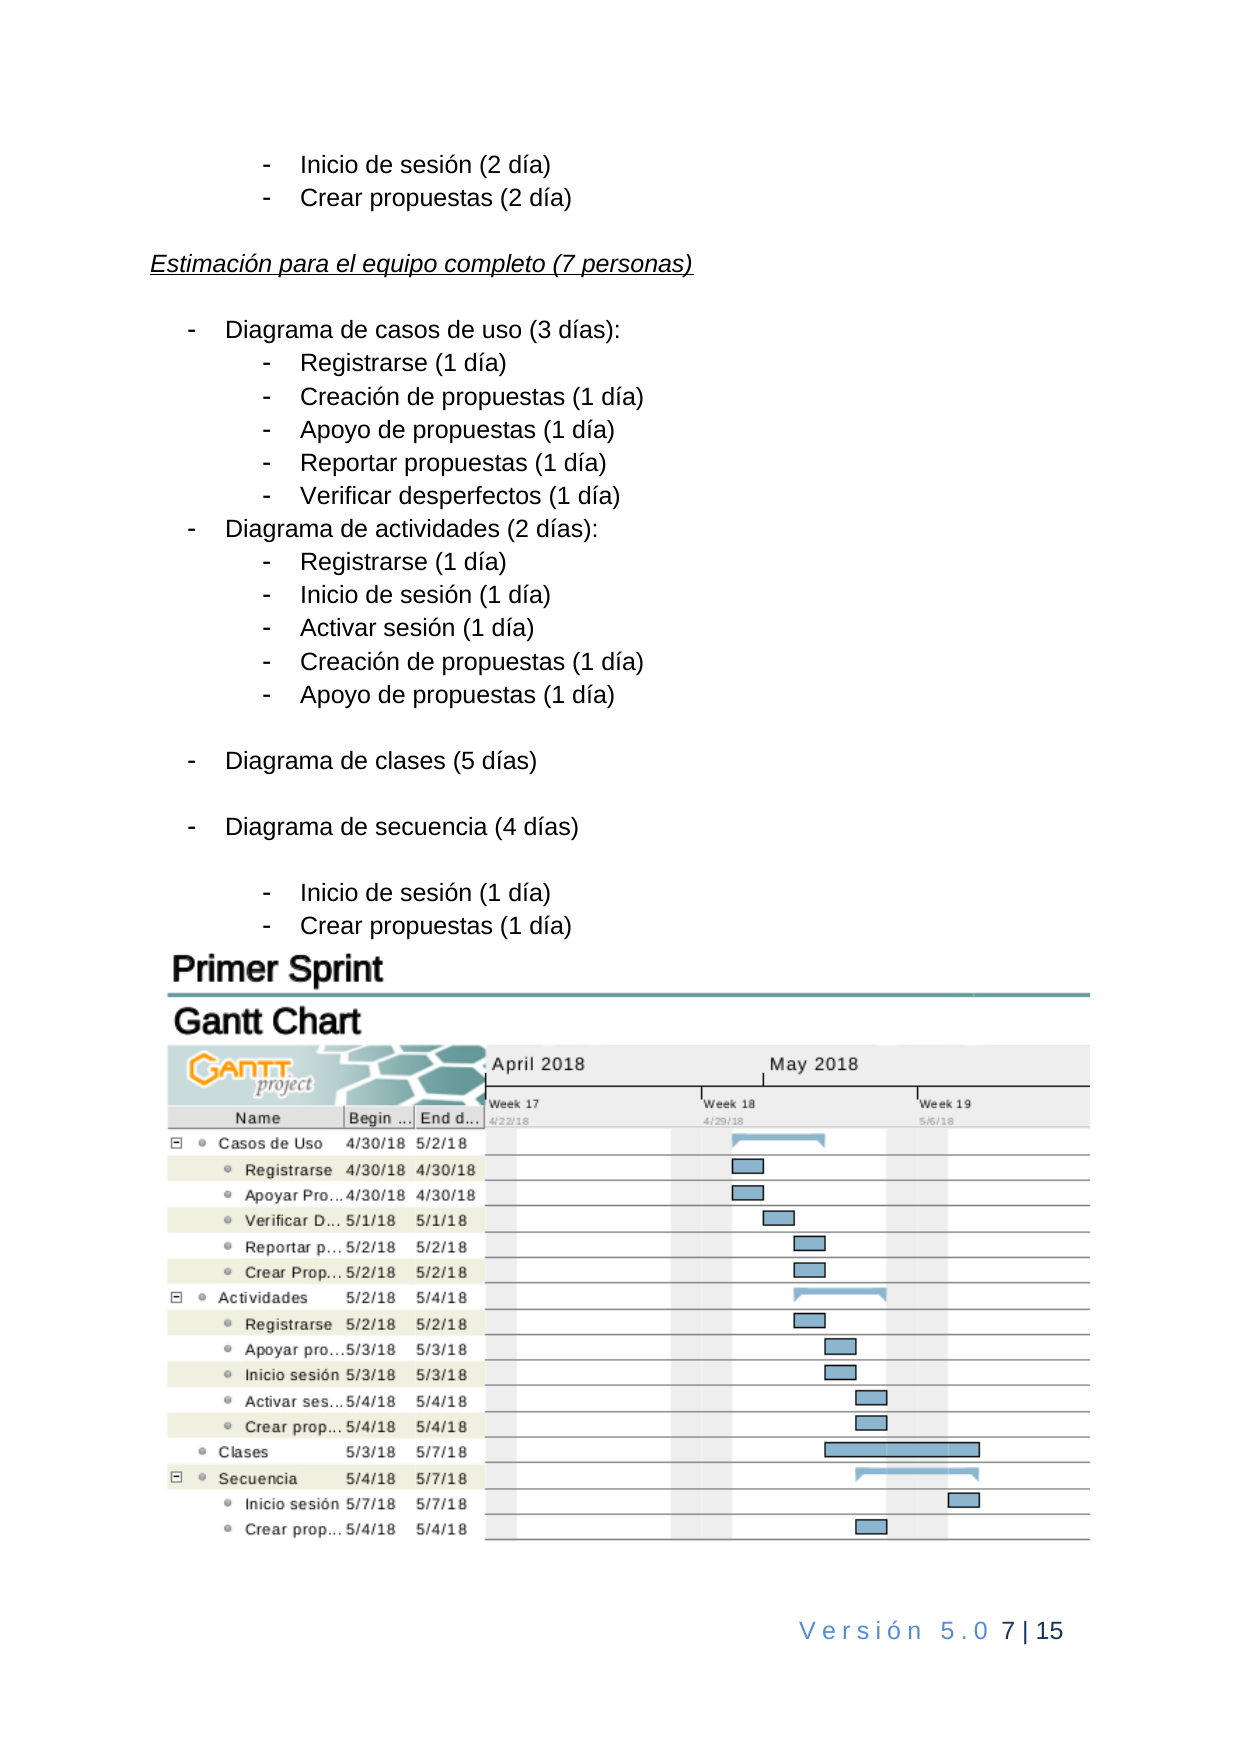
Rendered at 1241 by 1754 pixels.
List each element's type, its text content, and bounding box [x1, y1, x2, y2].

list Inicio de sesión (1 día) [262, 580, 1090, 609]
list Creación de propuestas (1 día) [262, 647, 1090, 675]
list Diagrama de secuencia (4 días) [187, 812, 1090, 841]
list Crear propuestas (2 día) [262, 183, 1090, 212]
list Diagrama de casos de uso (3 días): [187, 315, 1090, 344]
list Crear propuestas (1 día) [262, 911, 1090, 940]
text Estimación para el equipo completo (7 personas) [150, 249, 1090, 278]
list Diagrama de clases (5 días) [187, 746, 1090, 775]
list Registrarse (1 día) [262, 547, 1090, 576]
list Registrarse (1 día) [262, 348, 1090, 377]
list Inicio de sesión (1 día) [262, 878, 1090, 907]
list Verificar desperfectos (1 día) [262, 481, 1090, 510]
picture [150, 944, 1091, 1553]
list Apoyo de propuestas (1 día) [262, 680, 1090, 708]
list Reportar propuestas (1 día) [262, 448, 1090, 477]
list Apoyo de propuestas (1 día) [262, 415, 1090, 443]
list Creación de propuestas (1 día) [262, 382, 1090, 410]
list Activar sesión (1 día) [262, 613, 1090, 642]
list Inicio de sesión (2 día) [262, 150, 1090, 179]
list Diagrama de actividades (2 días): [187, 514, 1090, 543]
